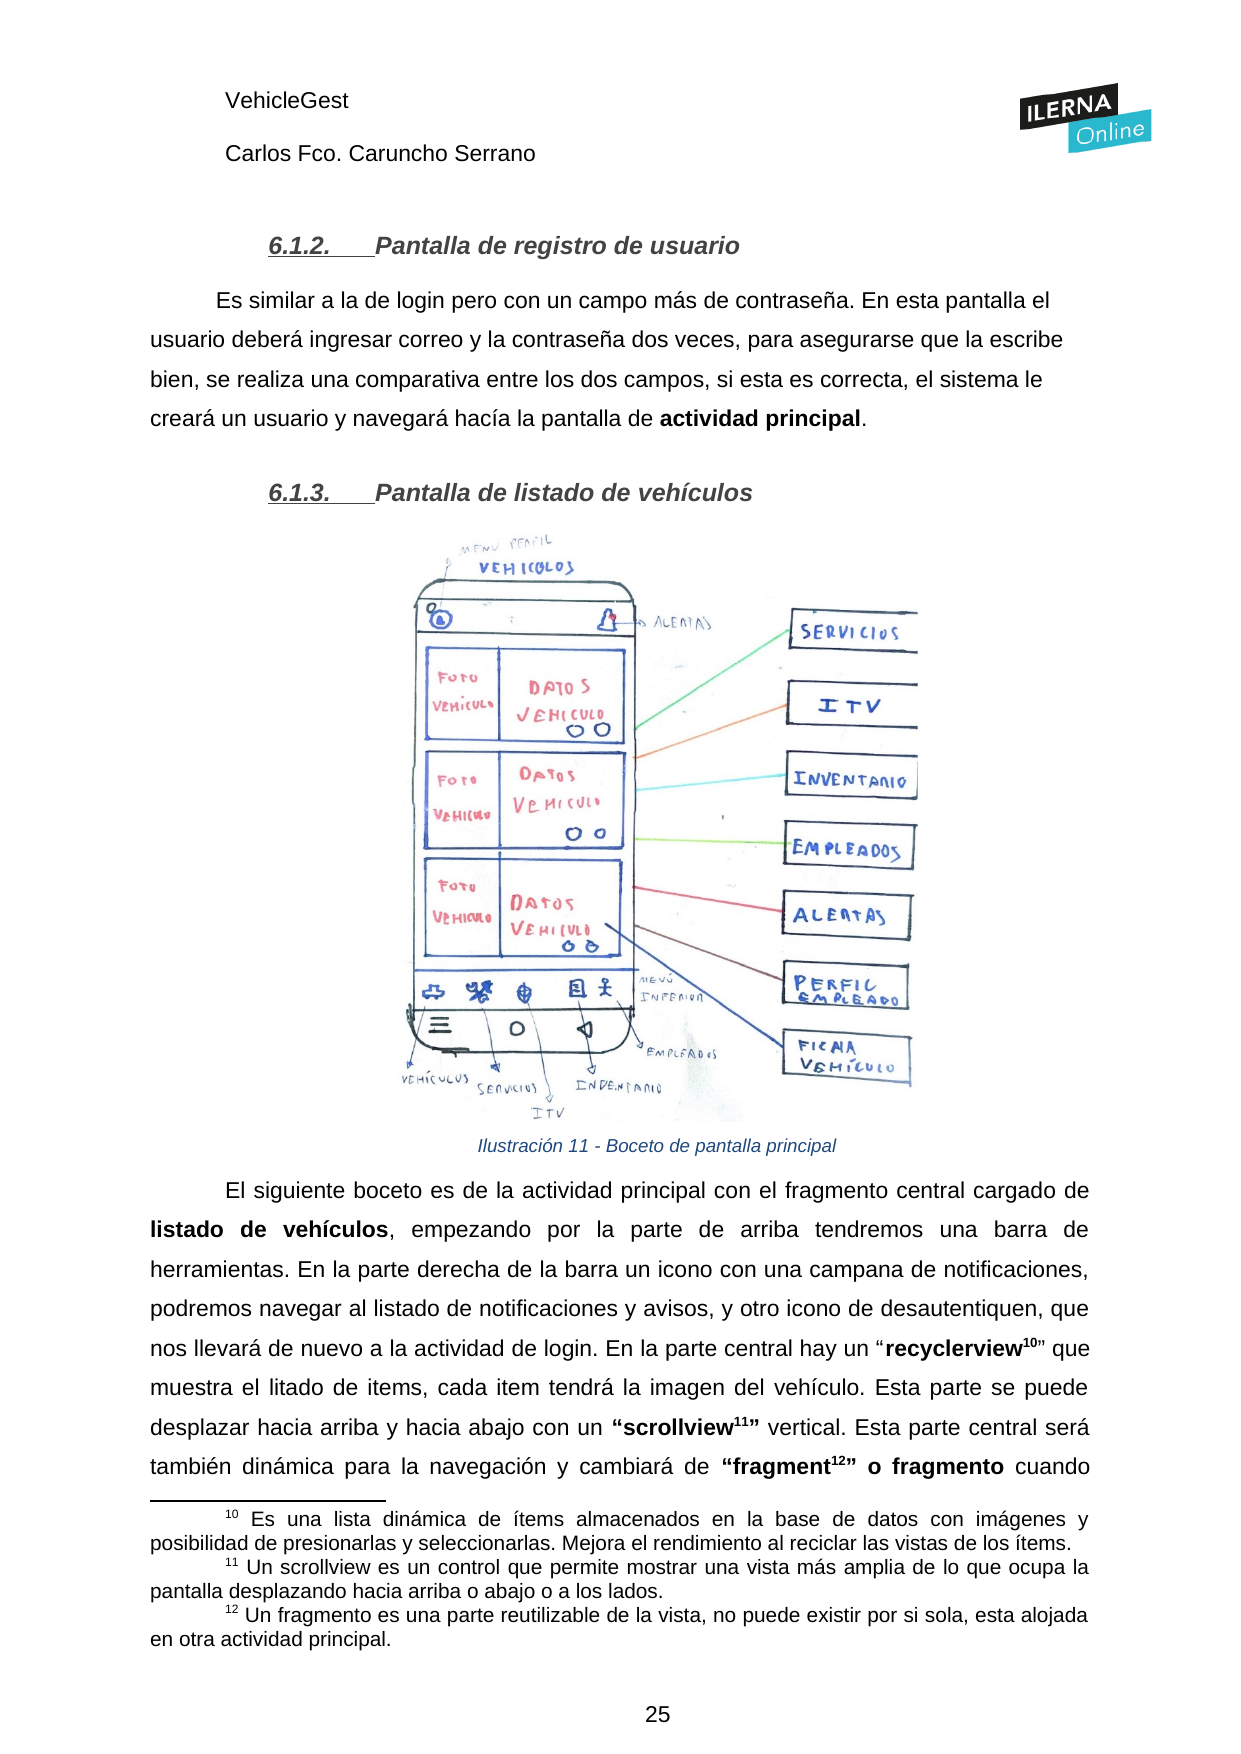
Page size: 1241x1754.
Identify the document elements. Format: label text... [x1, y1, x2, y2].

subtitle Pantalla de registro de usuario [268, 231, 1090, 260]
text Ilustración 11 - Boceto de pantalla principal [150, 1134, 1090, 1156]
picture [1020, 83, 1152, 153]
text Es similar a la de login pero con un campo más de contraseña. En esta pantalla el usuario deberá ingresar correo y la contraseña dos veces, para asegurarse que la escribe bien, se realiza una comparativa entre los dos campos, si esta es correcta, el sistema le creará un usuario y navegará hacía la pantalla de actividad principal. [150, 287, 1090, 431]
subtitle Pantalla de listado de vehículos [268, 478, 1090, 507]
picture [397, 533, 918, 1122]
